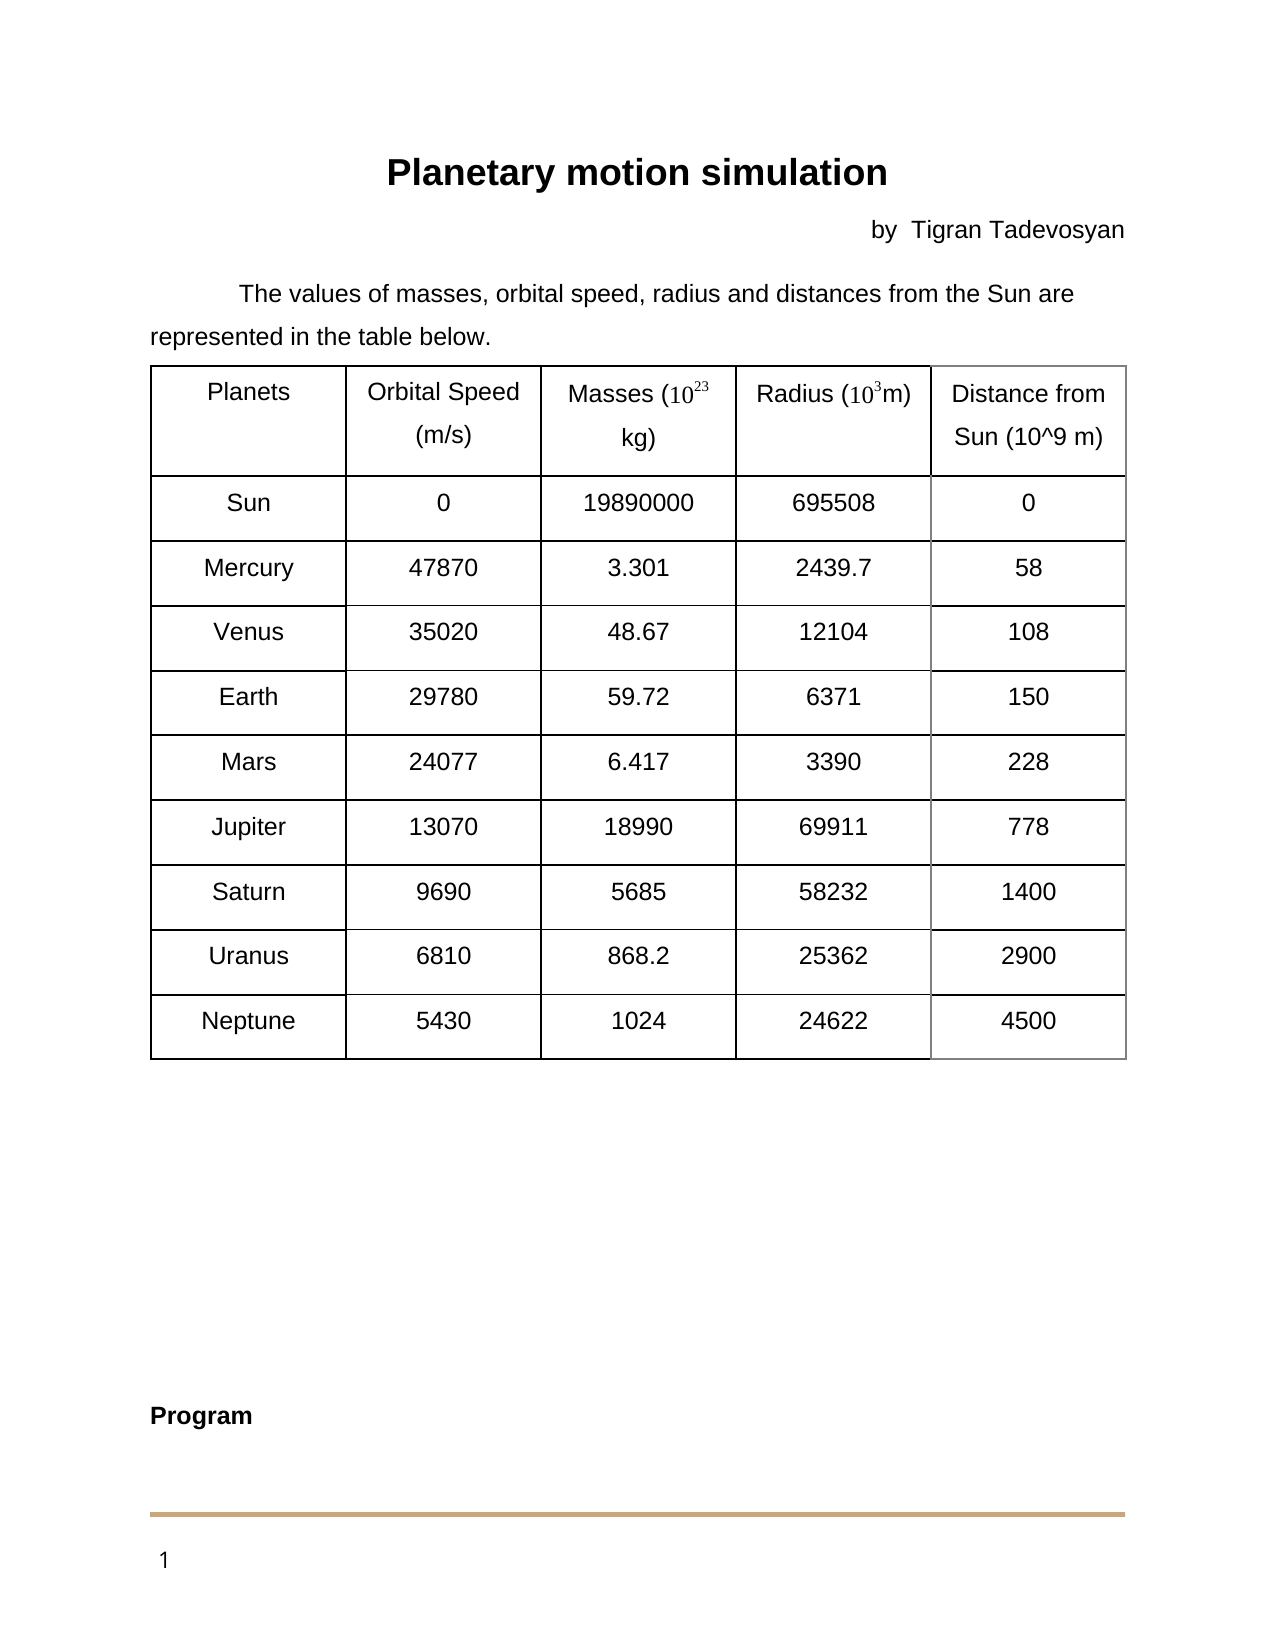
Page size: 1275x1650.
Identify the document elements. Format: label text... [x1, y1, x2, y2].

table_cell 6.417 [542, 736, 735, 799]
table_cell 150 [932, 672, 1125, 734]
table_cell 5430 [347, 995, 540, 1058]
table_cell Neptune [152, 996, 345, 1058]
table_cell 5685 [542, 866, 735, 929]
table_header Orbital Speed (m/s) [347, 367, 540, 475]
table_cell 9690 [347, 866, 540, 929]
table_header Planets [152, 367, 345, 475]
table_cell Earth [152, 672, 345, 734]
table_cell 6810 [347, 930, 540, 993]
table_cell 695508 [737, 477, 930, 540]
table_cell 48.67 [542, 606, 735, 669]
table_cell Jupiter [152, 801, 345, 864]
table_cell 6371 [737, 671, 930, 734]
table_cell Uranus [152, 931, 345, 993]
table_cell 18990 [542, 801, 735, 864]
table_cell 3.301 [542, 542, 735, 605]
table_cell 4500 [932, 996, 1125, 1058]
text The values of masses, orbital speed, radius and distances from the Sun are represented in the table below. [150, 279, 1125, 351]
table_cell 2439.7 [737, 542, 930, 605]
table_cell Mars [152, 736, 345, 799]
table_cell 0 [347, 477, 540, 540]
table_cell Venus [152, 607, 345, 669]
table_cell 13070 [347, 801, 540, 864]
table_cell 108 [932, 607, 1125, 669]
table_cell Mercury [152, 542, 345, 605]
table_cell 228 [932, 736, 1125, 799]
table_cell 868.2 [542, 930, 735, 993]
table_header Radius (m) [737, 367, 930, 475]
table_cell 19890000 [542, 477, 735, 540]
table_cell 1024 [542, 995, 735, 1058]
table_header Masses (kg) [542, 367, 735, 475]
table_cell 35020 [347, 606, 540, 669]
table_cell Sun [152, 477, 345, 540]
table_cell 69911 [737, 801, 930, 864]
table_cell 47870 [347, 542, 540, 605]
table_cell 59.72 [542, 671, 735, 734]
table_cell 12104 [737, 606, 930, 669]
table_cell 29780 [347, 671, 540, 734]
title Planetary motion simulation [150, 150, 1125, 193]
table_cell 778 [932, 801, 1125, 864]
table_cell 2900 [932, 931, 1125, 993]
table_cell 25362 [737, 930, 930, 993]
table_cell 58232 [737, 866, 930, 929]
table_cell Saturn [152, 866, 345, 929]
table_cell 0 [932, 477, 1125, 540]
table_cell 24622 [737, 995, 930, 1058]
table_cell 1400 [932, 866, 1125, 929]
text Program [150, 1401, 1125, 1430]
title by Tigran Tadevosyan [150, 215, 1125, 243]
picture [150, 1512, 1125, 1517]
table_cell 58 [932, 542, 1125, 605]
table_cell 3390 [737, 736, 930, 799]
table_header Distance from Sun (10^9 m) [932, 367, 1125, 475]
table_cell 24077 [347, 736, 540, 799]
